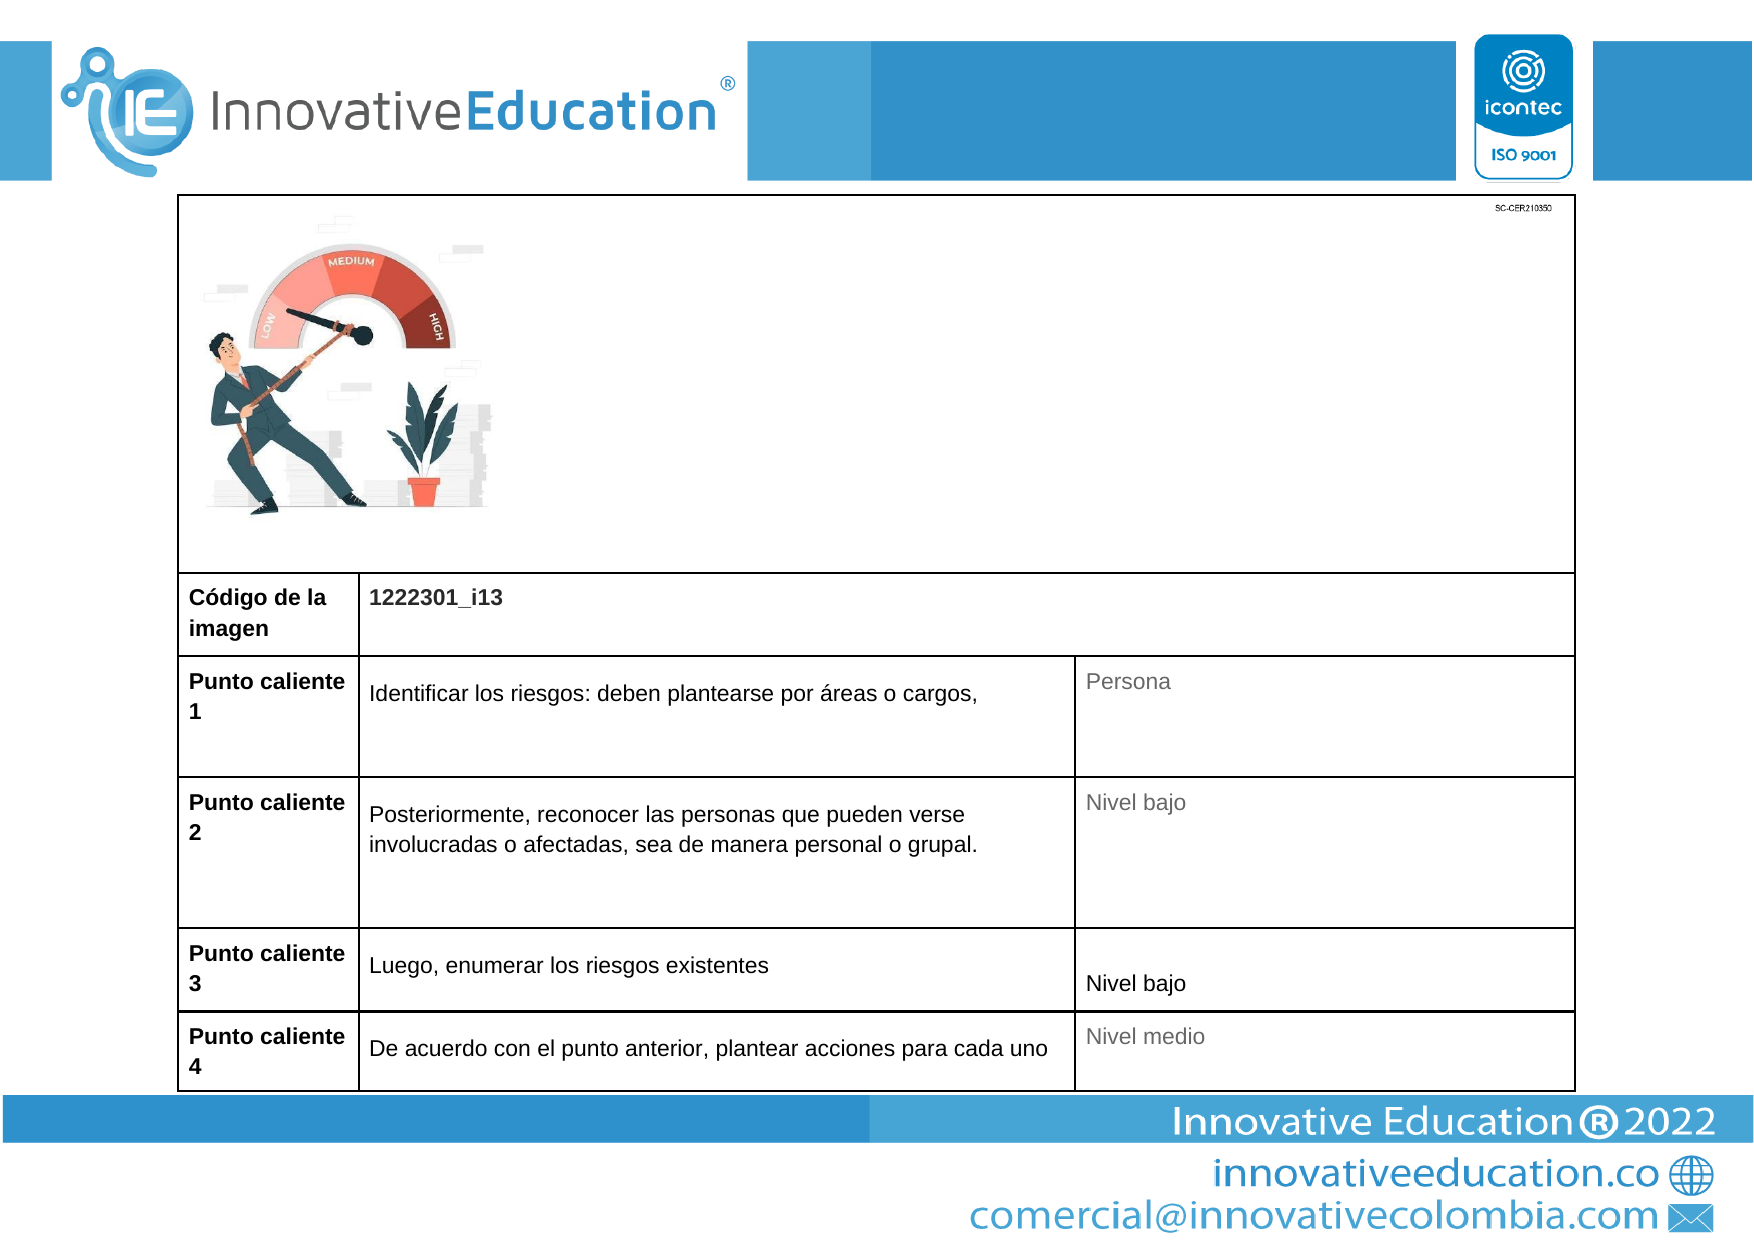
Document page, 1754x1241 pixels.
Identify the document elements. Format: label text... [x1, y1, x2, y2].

table_cell De acuerdo con el punto anterior, plantear acciones para cada uno de los riesgos identificados. [360, 1013, 1074, 1090]
table_cell Punto caliente 3 [179, 929, 358, 1010]
table_cell Código de la imagen [179, 574, 358, 655]
picture [188, 206, 505, 523]
table_cell Punto caliente 2 [179, 778, 358, 927]
table_cell 1222301_i13 [360, 574, 1574, 655]
table_cell Nivel bajo [1076, 778, 1574, 927]
picture [1471, 32, 1576, 194]
picture [1593, 28, 1752, 194]
table_cell Posteriormente, reconocer las personas que pueden verse involucradas o afectadas, sea de manera personal o grupal. [360, 778, 1074, 927]
table_cell Nivel bajo [1076, 929, 1574, 1010]
table_cell Luego, enumerar los riesgos existentes [360, 929, 1074, 1010]
picture [2, 1093, 1754, 1239]
table_cell Persona [1076, 657, 1574, 776]
table_cell Punto caliente 4 [179, 1013, 358, 1090]
table_cell Imagen [179, 196, 1574, 572]
picture [0, 28, 1456, 194]
table_cell Nivel medio [1076, 1013, 1574, 1090]
table_cell Identificar los riesgos: deben plantearse por áreas o cargos, [360, 657, 1074, 776]
table_cell Punto caliente 1 [179, 657, 358, 776]
